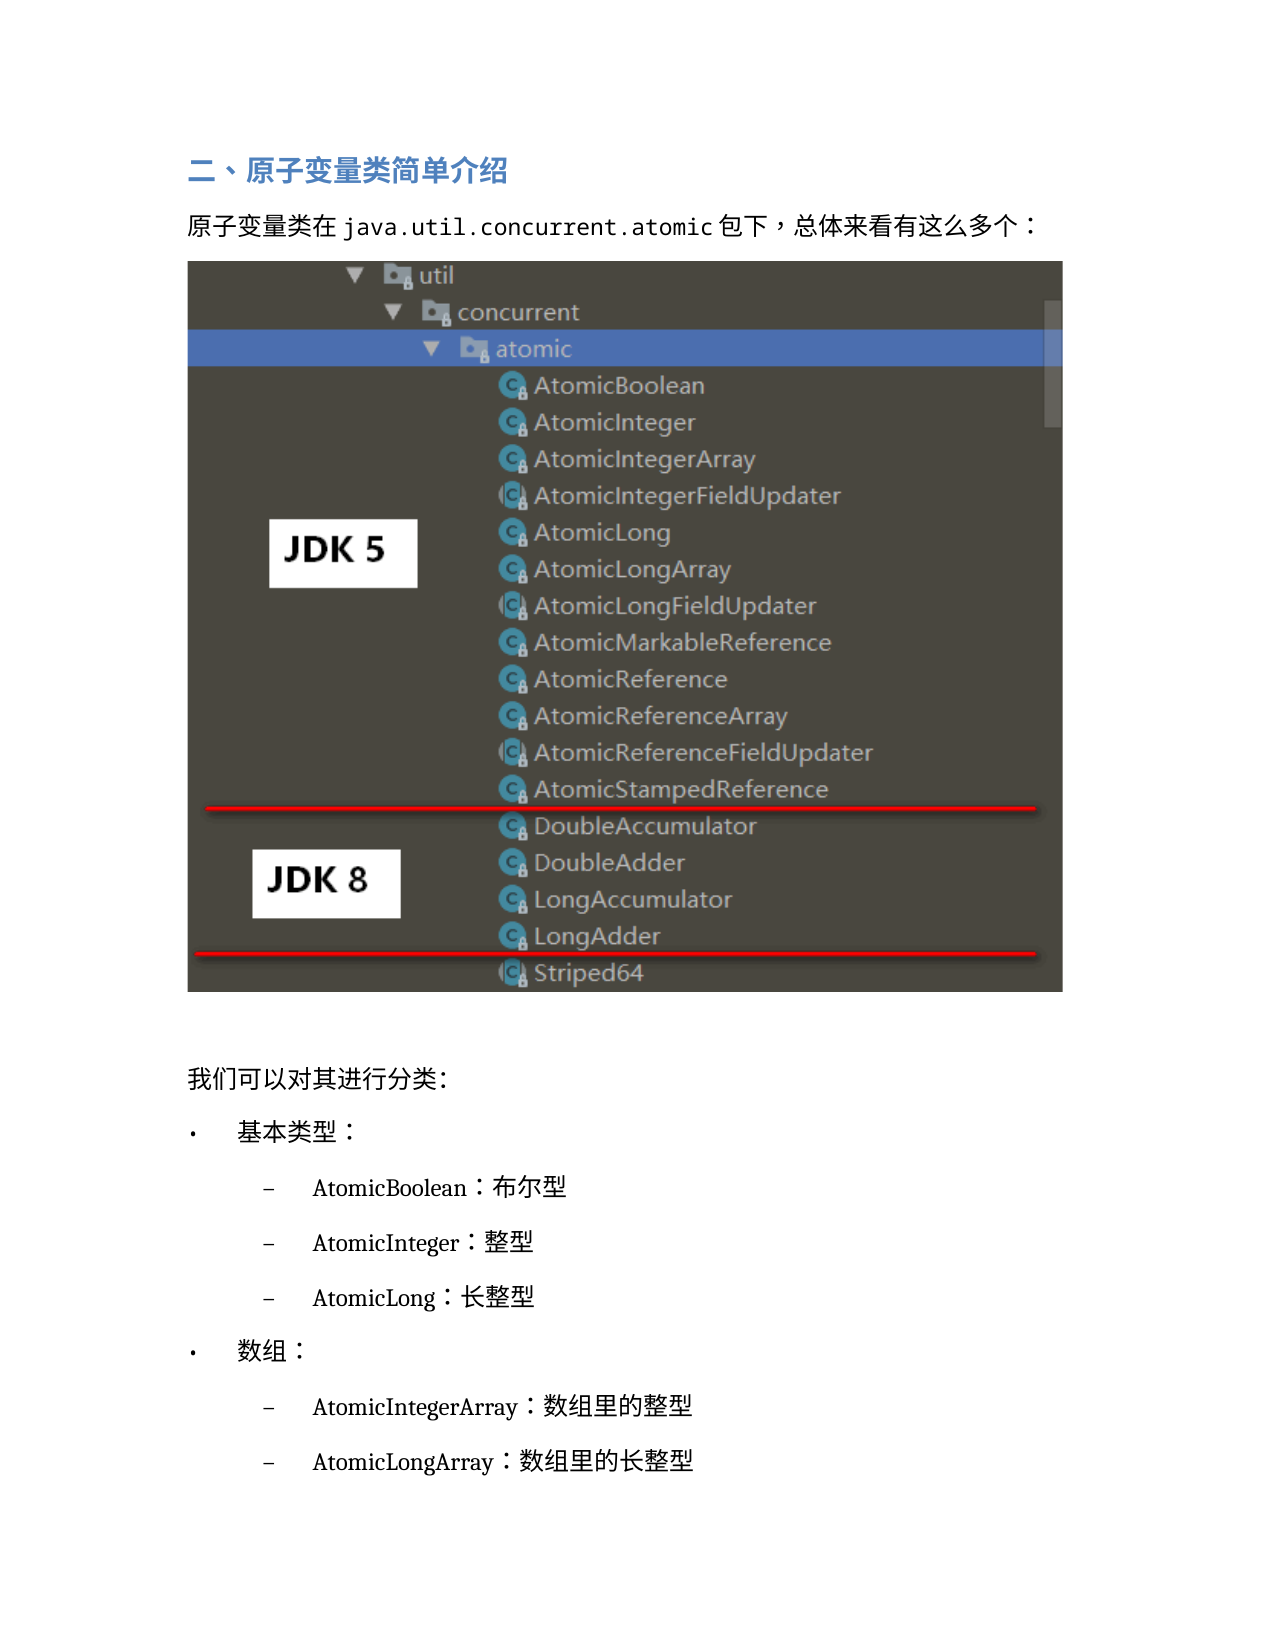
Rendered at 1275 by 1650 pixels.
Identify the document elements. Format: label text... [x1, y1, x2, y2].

list 基本类型： [187, 1114, 1087, 1148]
subtitle 二、原子变量类简单介绍 [187, 150, 1087, 190]
list AtomicBoolean：布尔型 [262, 1169, 1087, 1203]
list AtomicInteger：整型 [262, 1224, 1087, 1258]
text 原子变量类在java.util.concurrent.atomic包下，总体来看有这么多个： [187, 208, 1087, 242]
text 我们可以对其进行分类： [187, 1059, 1087, 1096]
list AtomicIntegerArray：数组里的整型 [262, 1389, 1087, 1423]
list AtomicLongArray：数组里的长整型 [262, 1444, 1087, 1478]
list AtomicLong：长整型 [262, 1279, 1087, 1313]
list 数组： [187, 1334, 1087, 1368]
picture [187, 261, 1063, 992]
